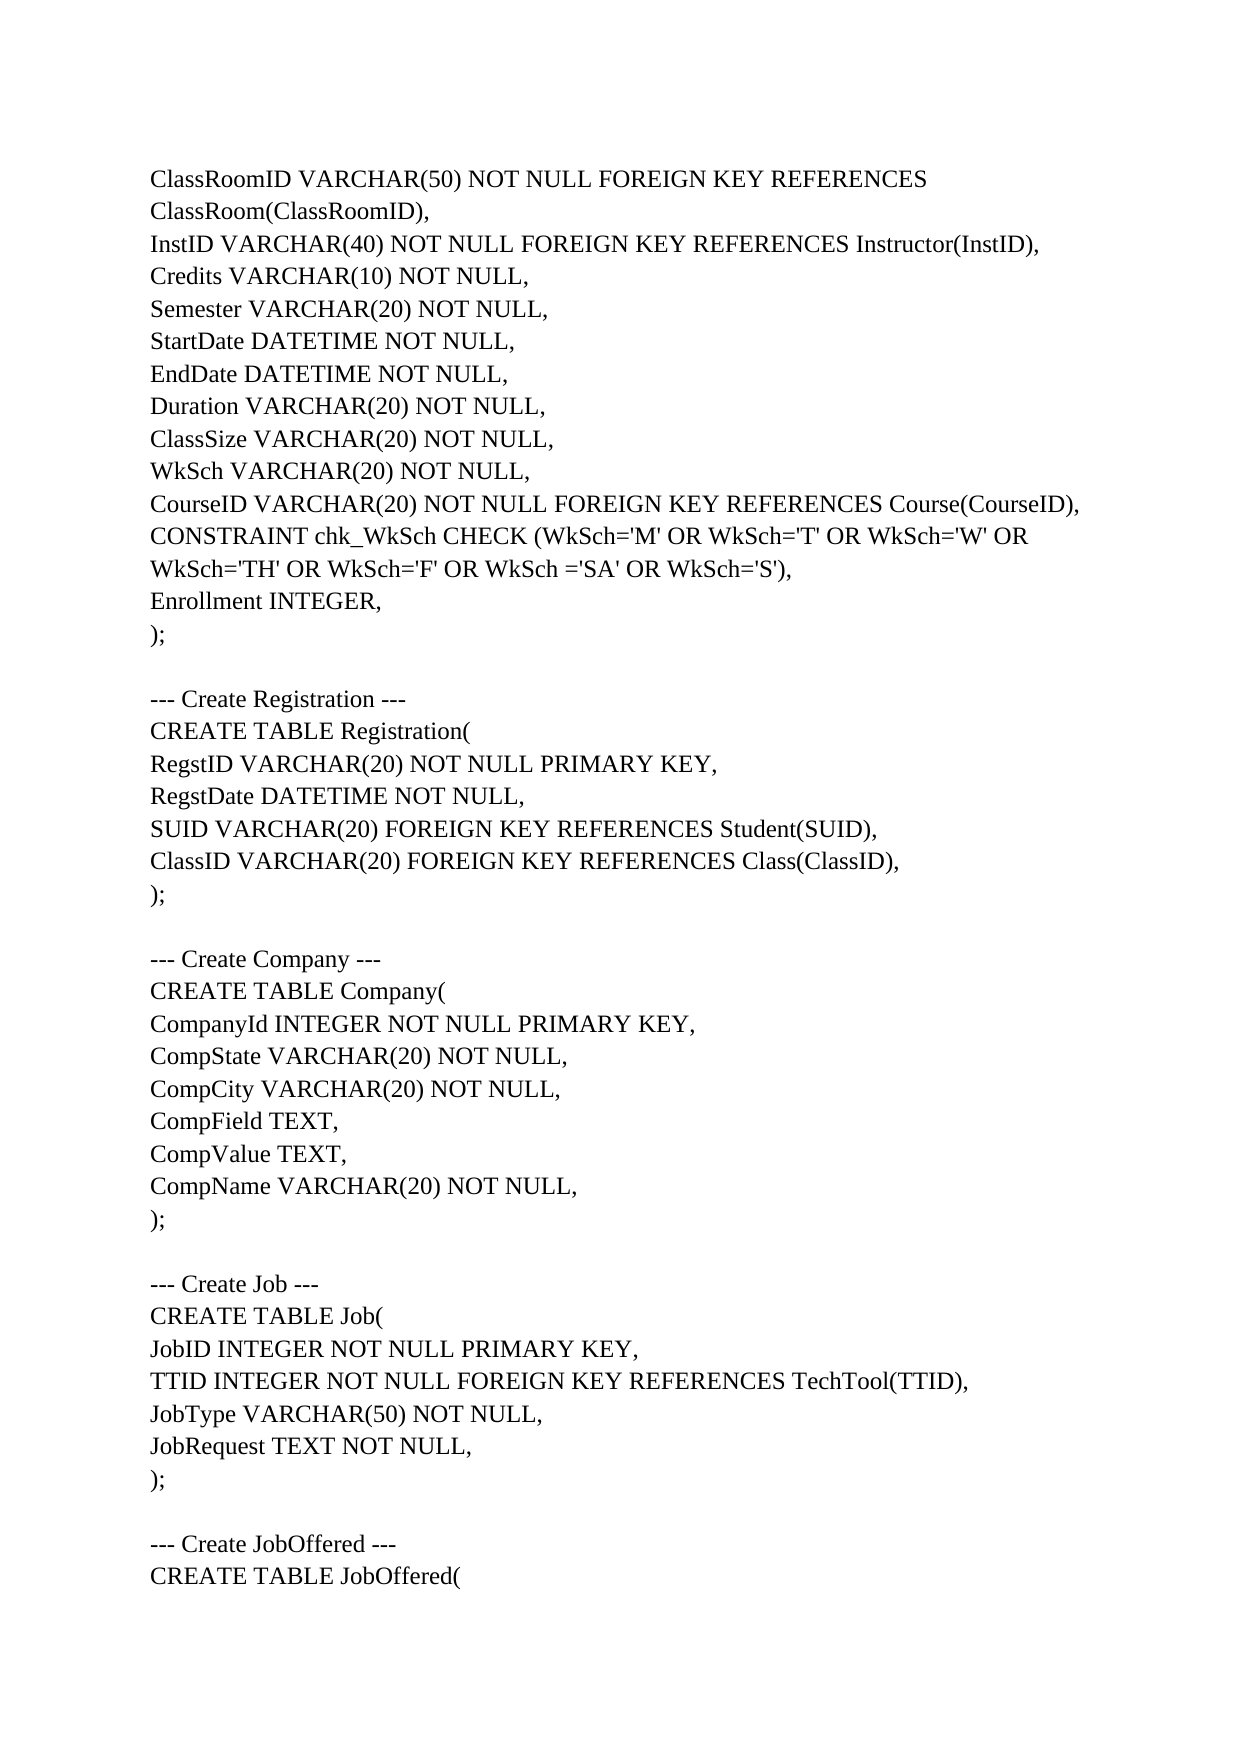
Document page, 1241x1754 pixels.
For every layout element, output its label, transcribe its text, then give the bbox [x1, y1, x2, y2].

text Credits VARCHAR(10) NOT NULL, [150, 259, 1090, 292]
text --- Create Job --- [150, 1267, 1090, 1299]
text CompValue TEXT, [150, 1137, 1090, 1169]
text --- Create Registration --- [150, 682, 1090, 714]
text CONSTRAINT chk_WkSch CHECK (WkSch='M' OR WkSch='T' OR WkSch='W' OR WkSch='TH' OR WkSch='F' OR WkSch ='SA' OR WkSch='S'), [150, 519, 1090, 584]
text CompCity VARCHAR(20) NOT NULL, [150, 1072, 1090, 1104]
text JobRequest TEXT NOT NULL, [150, 1429, 1090, 1462]
text CompField TEXT, [150, 1104, 1090, 1137]
text CompanyId INTEGER NOT NULL PRIMARY KEY, [150, 1007, 1090, 1039]
text --- Create Company --- [150, 942, 1090, 974]
text SUID VARCHAR(20) FOREIGN KEY REFERENCES Student(SUID), [150, 812, 1090, 844]
text CREATE TABLE Job( [150, 1299, 1090, 1332]
text CompName VARCHAR(20) NOT NULL, [150, 1169, 1090, 1202]
text InstID VARCHAR(40) NOT NULL FOREIGN KEY REFERENCES Instructor(InstID), [150, 227, 1090, 259]
text CREATE TABLE JobOffered( [150, 1559, 1090, 1592]
text CompState VARCHAR(20) NOT NULL, [150, 1039, 1090, 1072]
text ClassSize VARCHAR(20) NOT NULL, [150, 422, 1090, 454]
text EndDate DATETIME NOT NULL, [150, 357, 1090, 389]
text CourseID VARCHAR(20) NOT NULL FOREIGN KEY REFERENCES Course(CourseID), [150, 487, 1090, 519]
text CREATE TABLE Company( [150, 974, 1090, 1007]
text --- Create JobOffered --- [150, 1527, 1090, 1559]
text TTID INTEGER NOT NULL FOREIGN KEY REFERENCES TechTool(TTID), [150, 1364, 1090, 1397]
text ); [150, 1202, 1090, 1234]
text ClassRoomID VARCHAR(50) NOT NULL FOREIGN KEY REFERENCES ClassRoom(ClassRoomID), [150, 162, 1090, 227]
text Enrollment INTEGER, [150, 584, 1090, 617]
text RegstID VARCHAR(20) NOT NULL PRIMARY KEY, [150, 747, 1090, 779]
text WkSch VARCHAR(20) NOT NULL, [150, 454, 1090, 487]
text ClassID VARCHAR(20) FOREIGN KEY REFERENCES Class(ClassID), [150, 844, 1090, 877]
text CREATE TABLE Registration( [150, 714, 1090, 747]
text JobType VARCHAR(50) NOT NULL, [150, 1397, 1090, 1429]
text ); [150, 877, 1090, 909]
text StartDate DATETIME NOT NULL, [150, 324, 1090, 357]
text Semester VARCHAR(20) NOT NULL, [150, 292, 1090, 324]
text ); [150, 1462, 1090, 1494]
text ); [150, 617, 1090, 649]
text RegstDate DATETIME NOT NULL, [150, 779, 1090, 812]
text JobID INTEGER NOT NULL PRIMARY KEY, [150, 1332, 1090, 1364]
text Duration VARCHAR(20) NOT NULL, [150, 389, 1090, 422]
